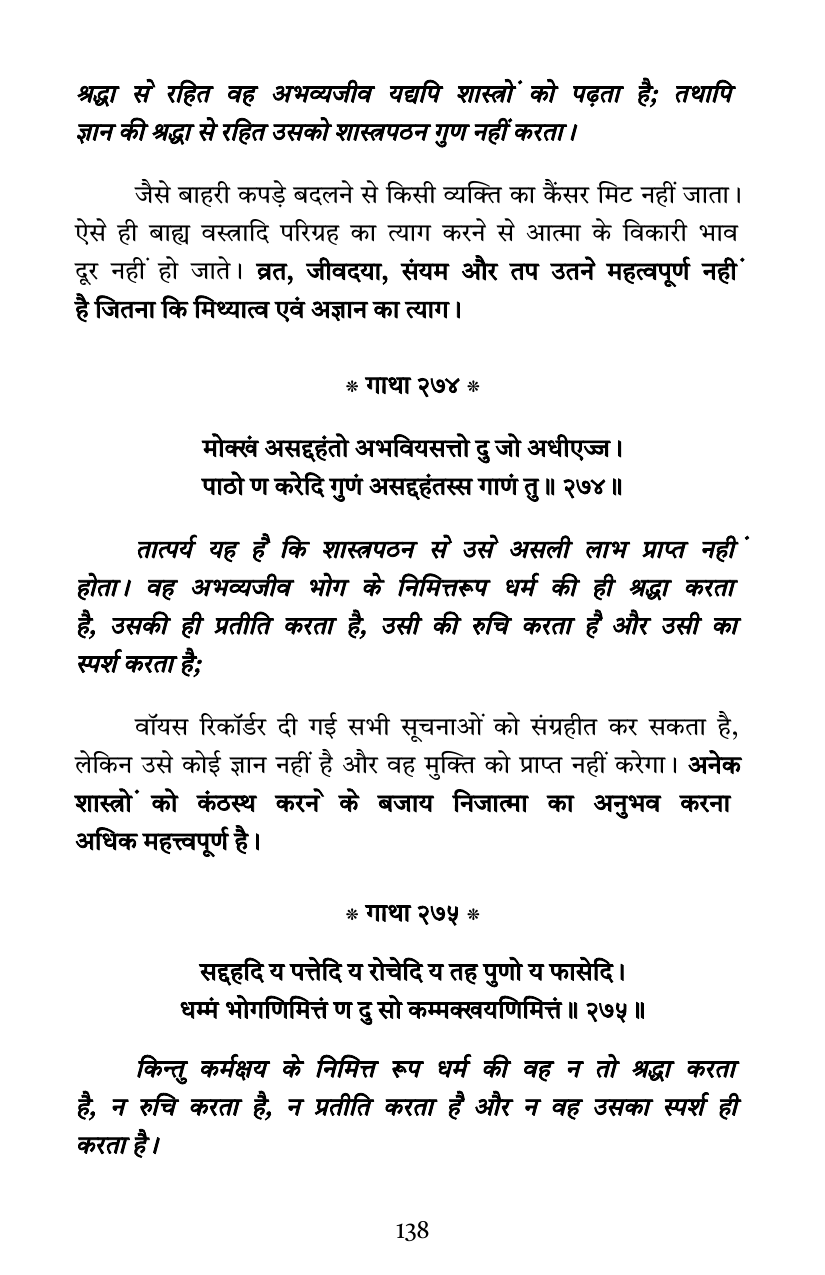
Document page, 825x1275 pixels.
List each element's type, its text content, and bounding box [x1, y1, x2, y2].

text वॉयस रिकॉर्डर दी गई सभी सूचनाओं को संग्रहीत कर सकता है, लेकिन उसे कोई ज्ञान नहीं है और वह मुक्ति को प्राप्त नहीं करेगा। अनेक शास्त्रों को कंठस्थ करने के बजाय निजात्मा का अनुभव करना अधिक महत्त्वपूर्ण है। [75, 708, 750, 856]
text धम्मं भोगणिमित्तं ण दु सो कम्मक्खयणिमित्तं॥ २७५॥ [75, 991, 750, 1024]
text किन्तु कर्मक्षय के निमित्त रूप धर्म की वह न तो श्रद्धा करता है, न रुचि करता है, न प्रतीति करता है और न वह उसका स्पर्श ही करता है। [75, 1050, 750, 1159]
text श्रद्धा से रहित वह अभव्यजीव यद्यपि शास्त्रों को पढ़ता है; तथापि ज्ञान की श्रद्धा से रहित उसको शास्त्रपठन गुण नहीं करता। [75, 75, 750, 146]
text ⁕ गाथा २७५ ⁕ [75, 894, 750, 927]
text मोक्खं असद्दहंतो अभवियसत्तो दु जो अधीएज्ज। [75, 429, 750, 463]
text जैसे बाहरी कपड़े बदलने से किसी व्यक्ति का कैंसर मिट नहीं जाता। ऐसे ही बाह्य वस्त्रादि परिग्रह का त्याग करने से आत्मा के विकारी भाव दूर नहीं हो जाते। व्रत, जीवदया, संयम और तप उतने महत्वपूर्ण नहीं है जितना कि मिथ्यात्व एवं अज्ञान का त्याग। [75, 176, 750, 324]
text तात्पर्य यह है कि शास्त्रपठन से उसे असली लाभ प्राप्त नहीं होता। वह अभव्यजीव भोग के निमित्तरूप धर्म की ही श्रद्धा करता है, उसकी ही प्रतीति करता है, उसी की रुचि करता है और उसी का स्पर्श करता है; [75, 531, 750, 678]
text सद्दहदि य पत्तेदि य रोचेदि य तह पुणो य फासेदि। [75, 953, 750, 986]
text ⁕ गाथा २७४ ⁕ [75, 366, 750, 399]
text पाठो ण करेदि गुणं असद्दहंतस्स गाणं तु॥ २७४॥ [75, 467, 750, 501]
